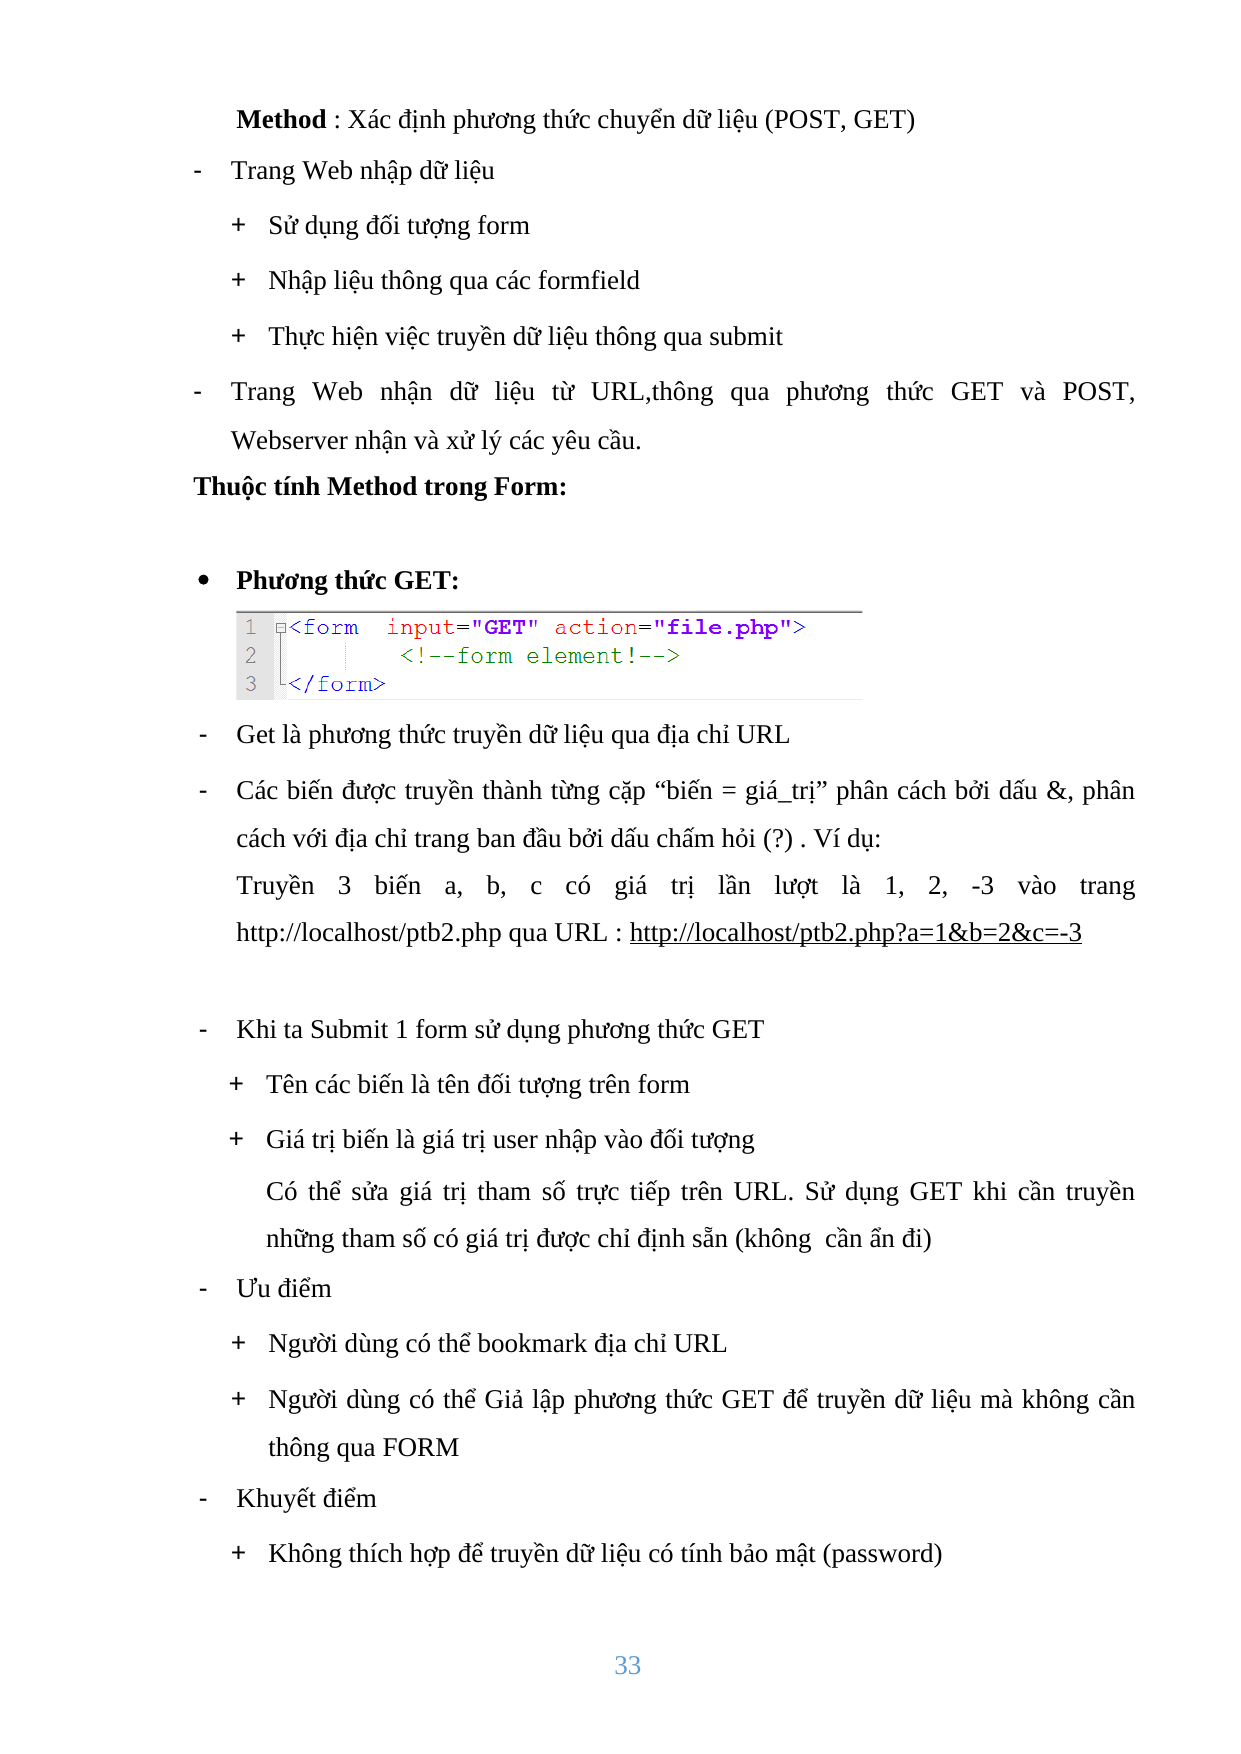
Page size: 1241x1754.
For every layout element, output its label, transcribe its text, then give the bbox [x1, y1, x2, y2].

list Giá trị biến là giá trị user nhập vào đối tượng [228, 1120, 1137, 1157]
list Trang Web nhập dữ liệu [193, 150, 1137, 187]
list Get là phương thức truyền dữ liệu qua địa chỉ URL [199, 715, 1137, 752]
list Truyền 3 biến a, b, c có giá trị lần lượt là 1, 2, -3 vào trang http://localhost/ptb2.php qua URL : http://localhost/ptb2.php?a=1&b=2&c=-3 [236, 869, 1137, 994]
list Phương thức GET: [199, 564, 1137, 595]
list Ưu điểm [199, 1268, 1137, 1305]
list Method : Xác định phương thức chuyển dữ liệu (POST, GET) [236, 103, 1137, 134]
list Người dùng có thể bookmark địa chỉ URL [231, 1324, 1137, 1361]
list Trang Web nhận dữ liệu từ URL,thông qua phương thức GET và POST, Webserver nhận và xử lý các yêu cầu. [193, 371, 1137, 455]
list Người dùng có thể Giả lập phương thức GET để truyền dữ liệu mà không cần thông qua FORM [231, 1379, 1137, 1463]
list Khi ta Submit 1 form sử dụng phương thức GET [199, 1009, 1137, 1046]
list Nhập liệu thông qua các formfield [231, 261, 1137, 298]
list Không thích hợp để truyền dữ liệu có tính bảo mật (password) [231, 1533, 1137, 1570]
list Các biến được truyền thành từng cặp “biến = giá_trị” phân cách bởi dấu &, phân cách với địa chỉ trang ban đầu bởi dấu chấm hỏi (?) . Ví dụ: [199, 770, 1137, 854]
list Có thể sửa giá trị tham số trực tiếp trên URL. Sử dụng GET khi cần truyền những tham số có giá trị được chỉ định sẵn (không cần ẩn đi) [266, 1175, 1137, 1253]
list Thực hiện việc truyền dữ liệu thông qua submit [231, 316, 1137, 353]
list Tên các biến là tên đối tượng trên form [228, 1064, 1137, 1101]
list Thuộc tính Method trong Form: [193, 470, 1137, 502]
list Sử dụng đối tượng form [231, 205, 1137, 242]
list Khuyết điểm [199, 1478, 1137, 1515]
picture [236, 610, 863, 700]
